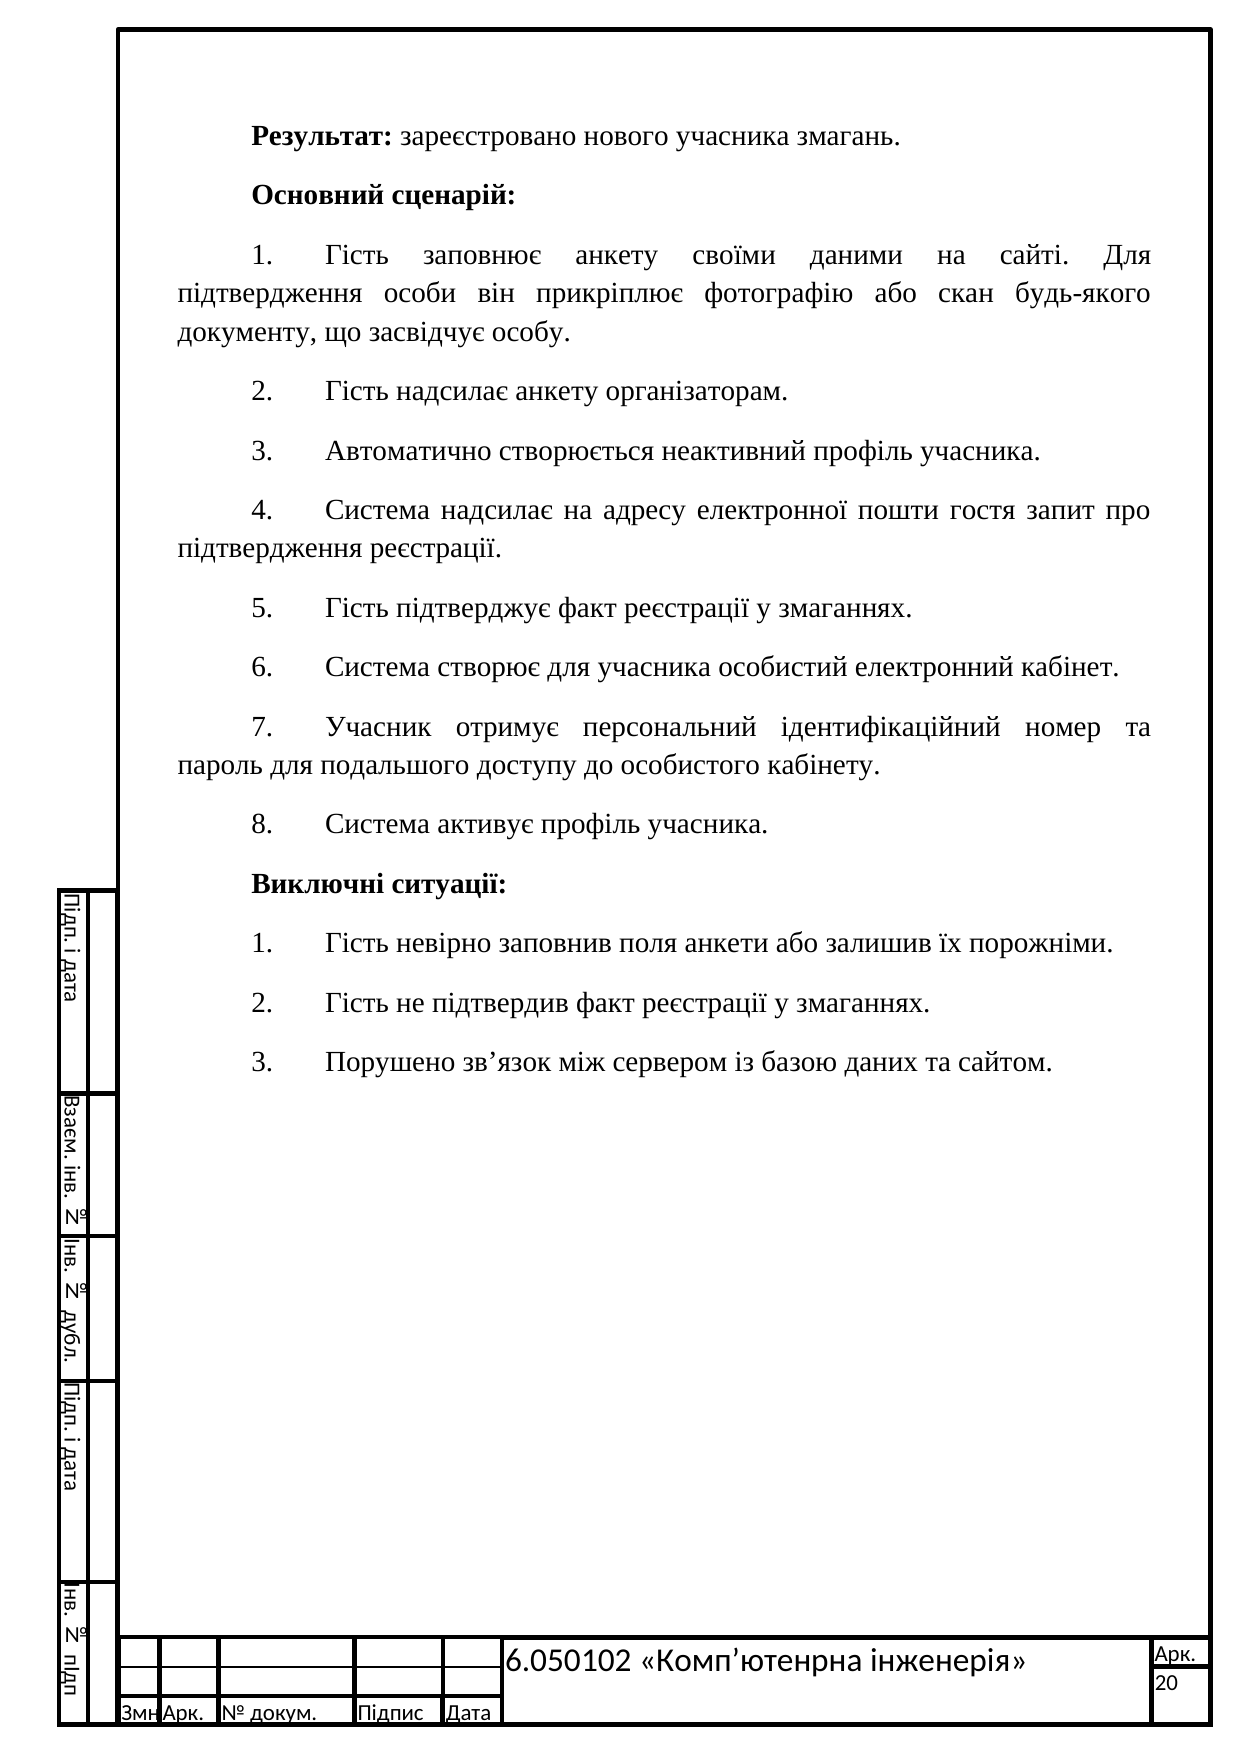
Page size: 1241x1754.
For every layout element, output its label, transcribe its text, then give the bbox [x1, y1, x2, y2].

text Результат: зареєстровано нового учасника змагань. [177, 118, 1152, 152]
text 7. Учасник отримує персональний ідентифікаційний номер та пароль для подальшого доступу до особистого кабінету. [177, 709, 1152, 781]
text 4. Система надсилає на адресу електронної пошти гостя запит про підтвердження реєстрації. [177, 492, 1152, 564]
text 2. Гість надсилає анкету організаторам. [177, 373, 1152, 407]
text Виключні ситуації: [177, 866, 1152, 899]
text 2. Гість не підтвердив факт реєстрації у змаганнях. [177, 985, 1152, 1018]
text 3. Порушено зв’язок між сервером із базою даних та сайтом. [177, 1044, 1152, 1078]
text 5. Гість підтверджує факт реєстрації у змаганнях. [177, 590, 1152, 623]
text 1. Гість невірно заповнив поля анкети або залишив їх порожніми. [177, 925, 1152, 959]
text 6. Система створює для учасника особистий електронний кабінет. [177, 649, 1152, 683]
text 3. Автоматично створюється неактивний профіль учасника. [177, 433, 1152, 466]
text 1. Гість заповнює анкету своїми даними на сайті. Для підтвердження особи він прикріплює фотографію або скан будь-якого документу, що засвідчує особу. [177, 237, 1152, 347]
text Основний сценарій: [177, 177, 1152, 211]
text 8. Система активує профіль учасника. [177, 807, 1152, 840]
